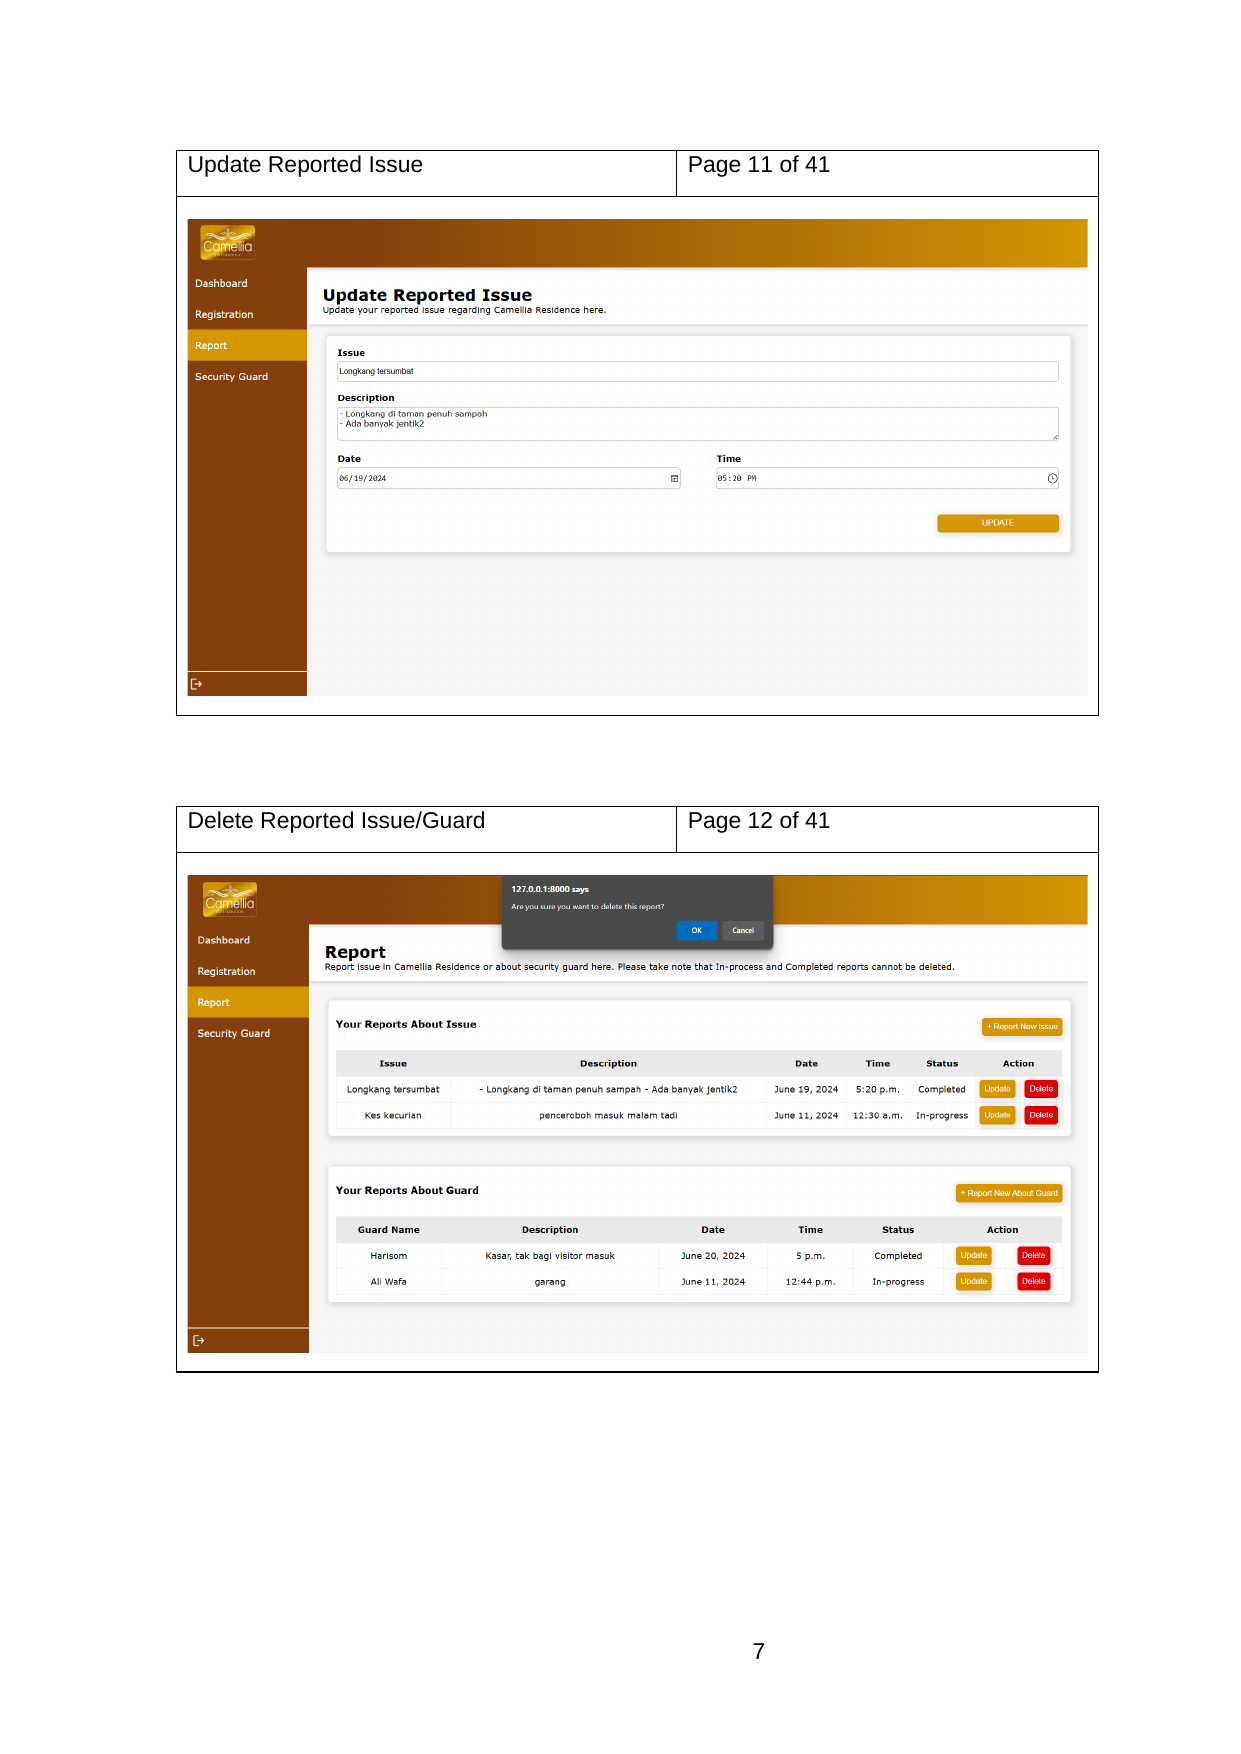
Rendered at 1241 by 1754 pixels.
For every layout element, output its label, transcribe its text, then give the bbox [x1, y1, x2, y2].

table_cell [177, 853, 1098, 1371]
table_header Page 11 of 41 [677, 151, 1098, 196]
picture [187, 875, 1088, 1353]
table_cell [177, 197, 1098, 714]
table_header Update Reported Issue [177, 151, 676, 196]
table_header Delete Reported Issue/Guard [177, 807, 676, 852]
table_header Page 12 of 41 [677, 807, 1098, 852]
picture [187, 219, 1088, 696]
